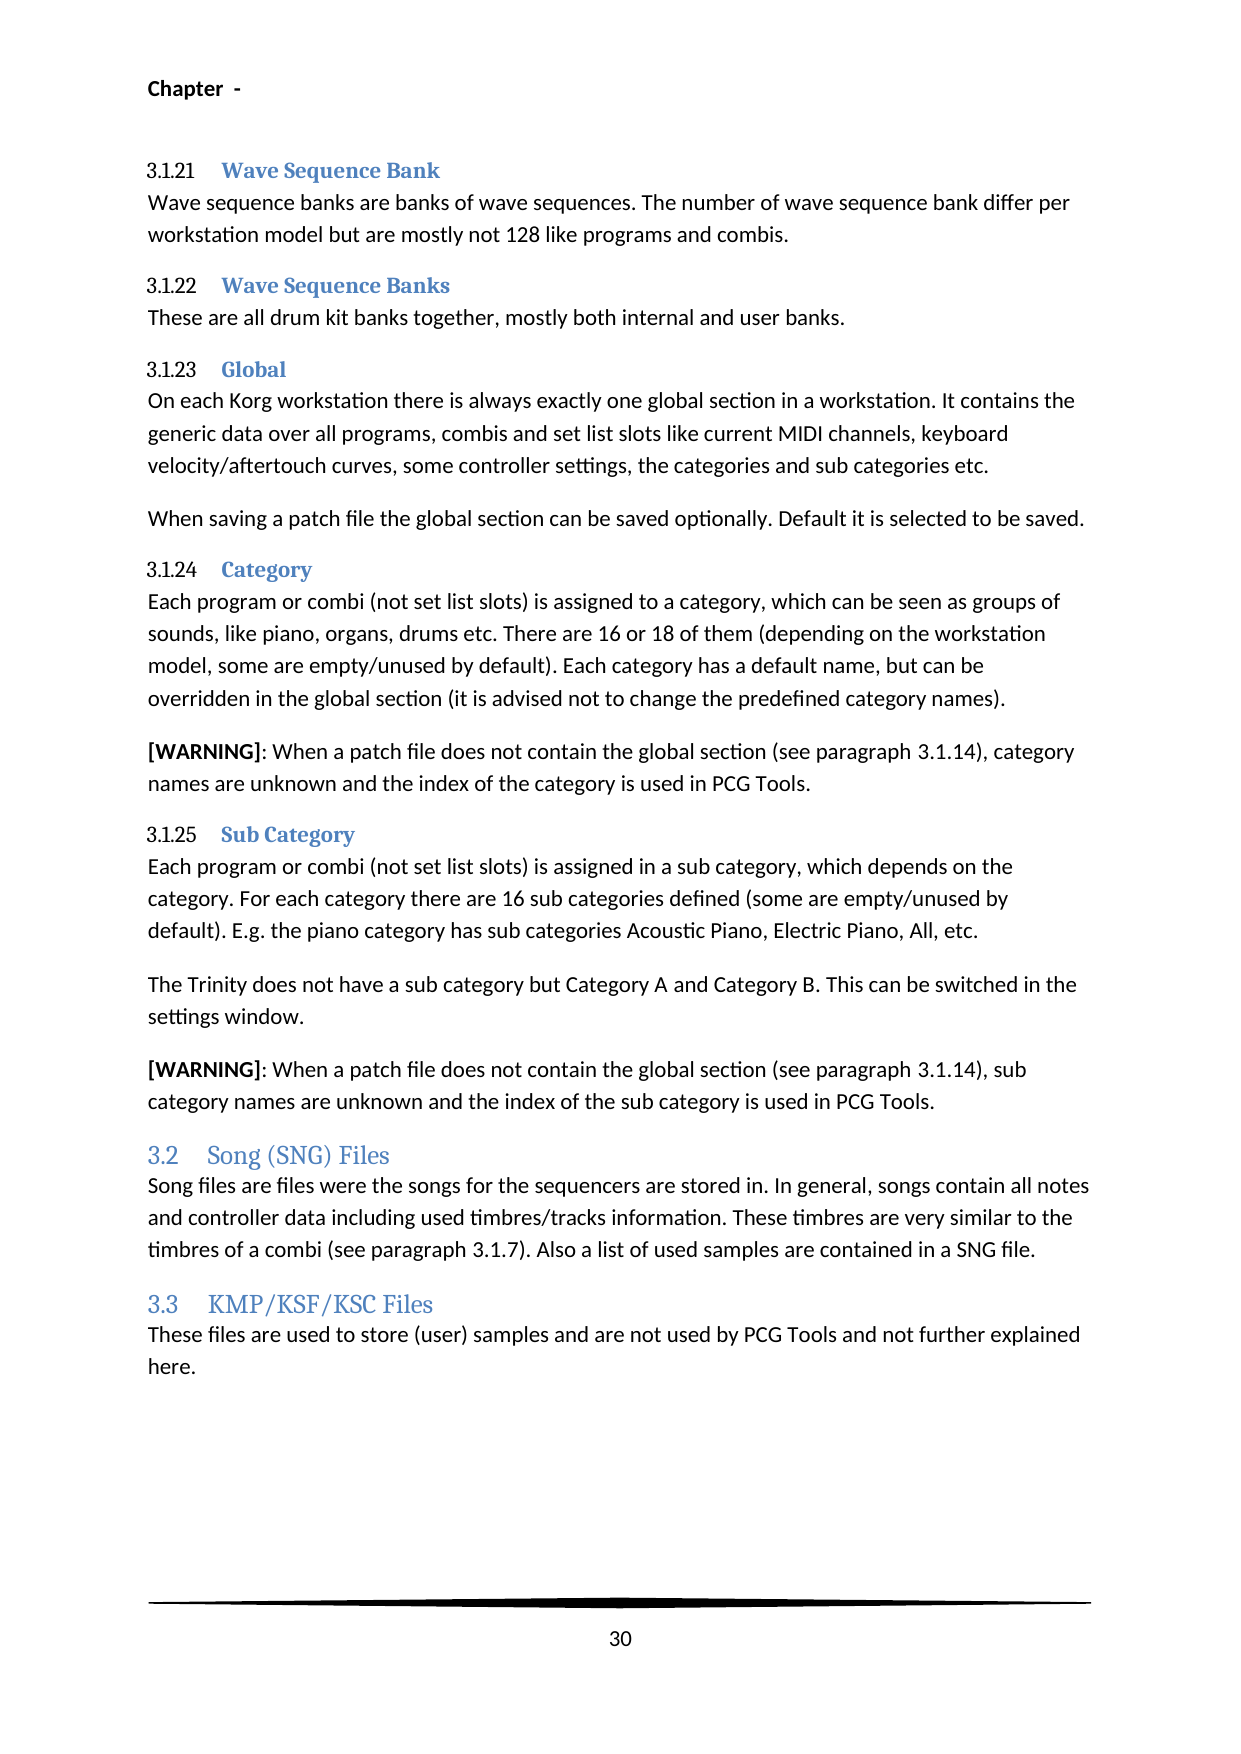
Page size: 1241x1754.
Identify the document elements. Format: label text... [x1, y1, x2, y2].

text On each Korg workstation there is always exactly one global section in a workstation. It contains the generic data over all programs, combis and set list slots like current MIDI channels, keyboard velocity/aftertouch curves, some controller settings, the categories and sub categories etc. [148, 387, 1093, 479]
text These files are used to store (user) samples and are not used by PCG Tools and not further explained here. [148, 1320, 1093, 1380]
text Each program or combi (not set list slots) is assigned to a category, which can be seen as groups of sounds, like piano, organs, drums etc. There are 16 or 18 of them (depending on the workstation model, some are empty/unused by default). Each category has a default name, but can be overridden in the global section (it is advised not to change the predefined category names). [148, 587, 1093, 712]
text Song files are files were the songs for the sequencers are stored in. In general, songs contain all notes and controller data including used timbres/tracks information. These timbres are very similar to the timbres of a combi (see paragraph 4.1.7). Also a list of used samples are contained in a SNG file. [148, 1171, 1093, 1264]
subtitle Wave Sequence Banks [146, 273, 1093, 299]
subtitle Global [146, 356, 1093, 383]
subtitle KMP/KSF/KSC Files [148, 1289, 1093, 1320]
subtitle Song (SNG) Files [148, 1140, 1093, 1171]
subtitle Wave Sequence Bank [146, 158, 1093, 184]
text [WARNING]: When a patch file does not contain the global section (see paragraph 4.1.14), sub category names are unknown and the index of the sub category is used in PCG Tools. [148, 1055, 1093, 1115]
text When saving a patch file the global section can be saved optionally. Default it is selected to be saved. [148, 504, 1093, 532]
subtitle Category [146, 557, 1093, 583]
text [WARNING]: When a patch file does not contain the global section (see paragraph 4.1.14), category names are unknown and the index of the category is used in PCG Tools. [148, 737, 1093, 797]
text Wave sequence banks are banks of wave sequences. The number of wave sequence bank differ per workstation model but are mostly not 128 like programs and combis. [148, 188, 1093, 248]
subtitle Sub Category [146, 822, 1093, 848]
text Each program or combi (not set list slots) is assigned in a sub category, which depends on the category. For each category there are 16 sub categories defined (some are empty/unused by default). E.g. the piano category has sub categories Acoustic Piano, Electric Piano, All, etc. [148, 852, 1093, 945]
text These are all drum kit banks together, mostly both internal and user banks. [148, 303, 1093, 331]
text The Trinity does not have a sub category but Category A and Category B. This can be switched in the settings window. [148, 970, 1093, 1030]
